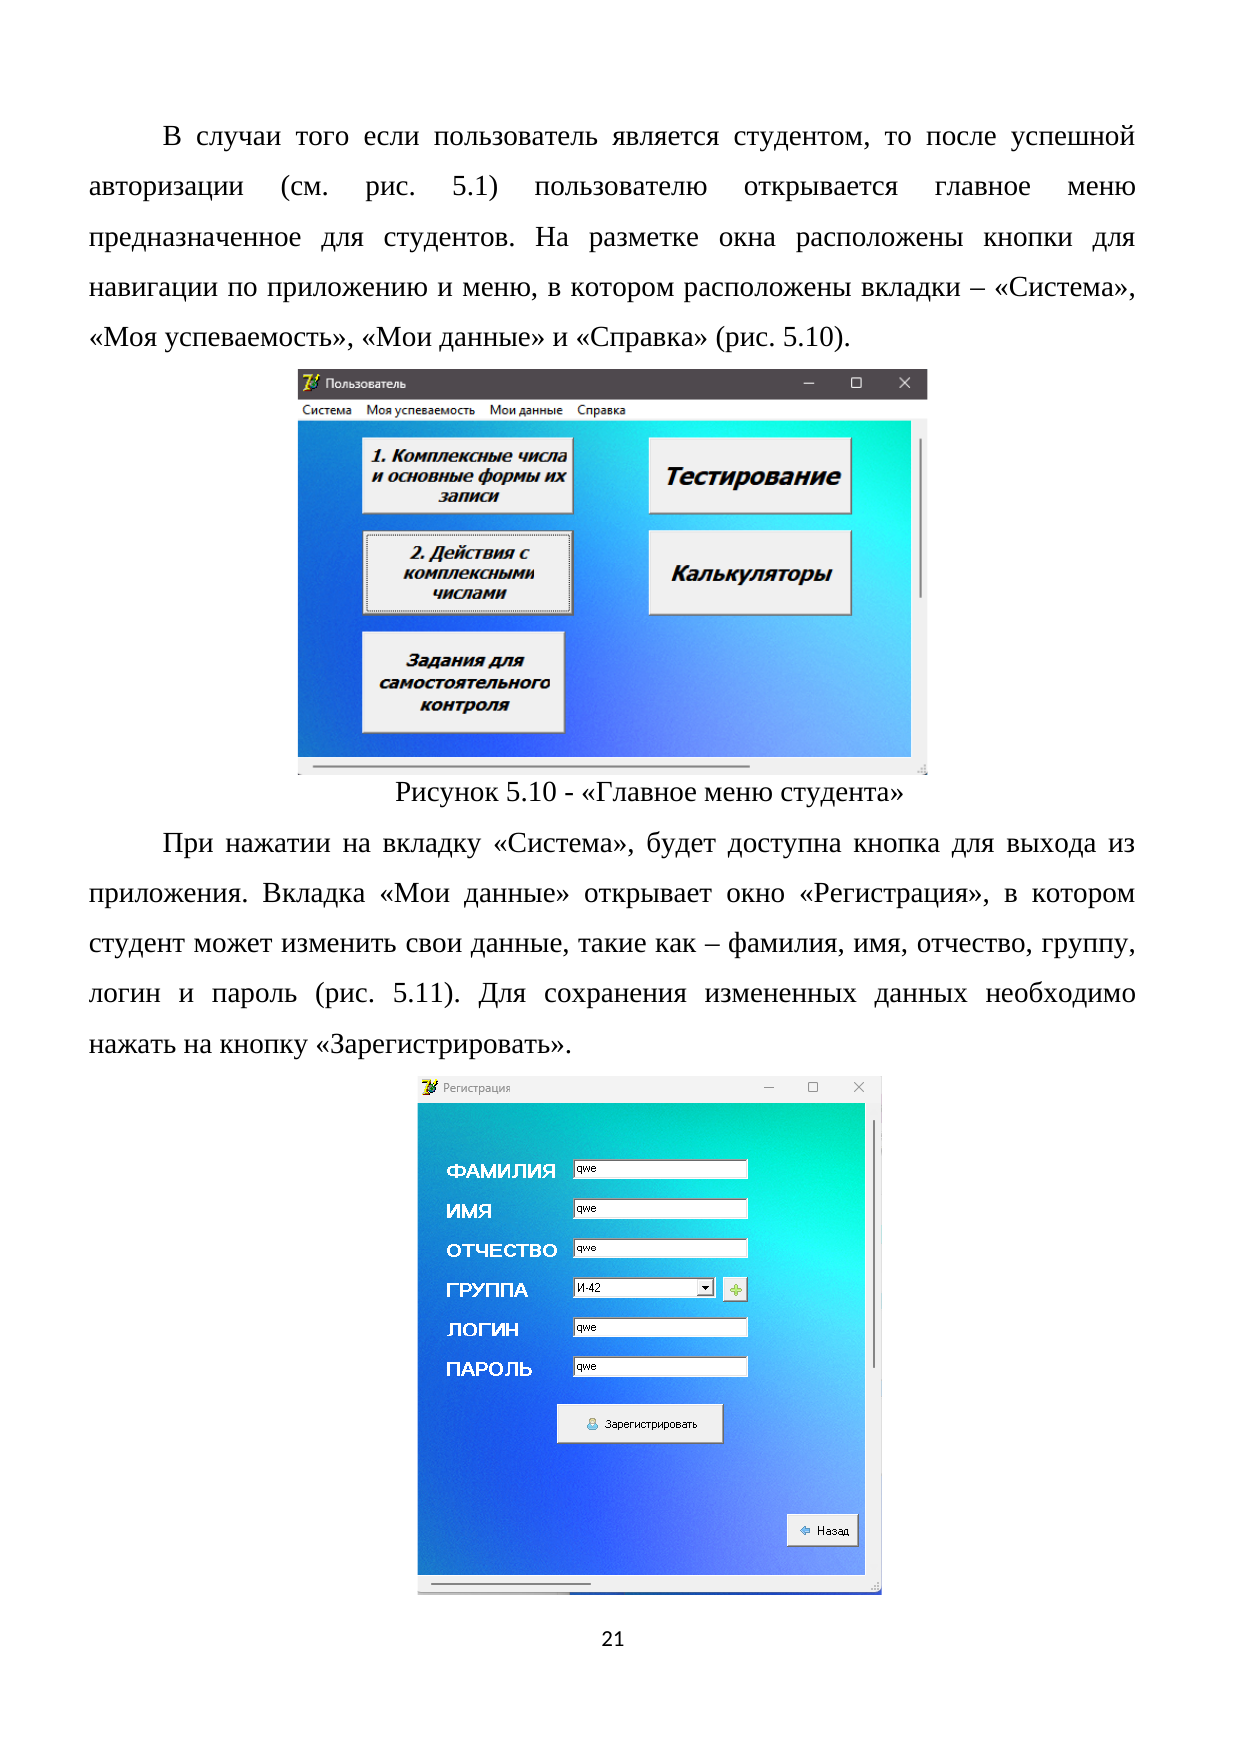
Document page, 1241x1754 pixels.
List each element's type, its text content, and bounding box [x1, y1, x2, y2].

text При нажатии на вкладку «Система», будет доступна кнопка для выхода из приложения. Вкладка «Мои данные» открывает окно «Регистрация», в котором студент может изменить свои данные, такие как – фамилия, имя, отчество, группу, логин и пароль (рис. 5.11). Для сохранения измененных данных необходимо нажать на кнопку «Зарегистрировать». [88, 825, 1137, 1059]
list Рисунок 5.10 - «Главное меню студента» [162, 774, 1137, 808]
text В случаи того если пользователь является студентом, то после успешной авторизации (см. рис. 5.1) пользователю открывается главное меню предназначенное для студентов. На разметке окна расположены кнопки для навигации по приложению и меню, в котором расположены вкладки – «Система», «Моя успеваемость», «Мои данные» и «Справка» (рис. 5.10). [88, 118, 1137, 353]
picture [417, 1076, 882, 1595]
picture [297, 369, 928, 775]
